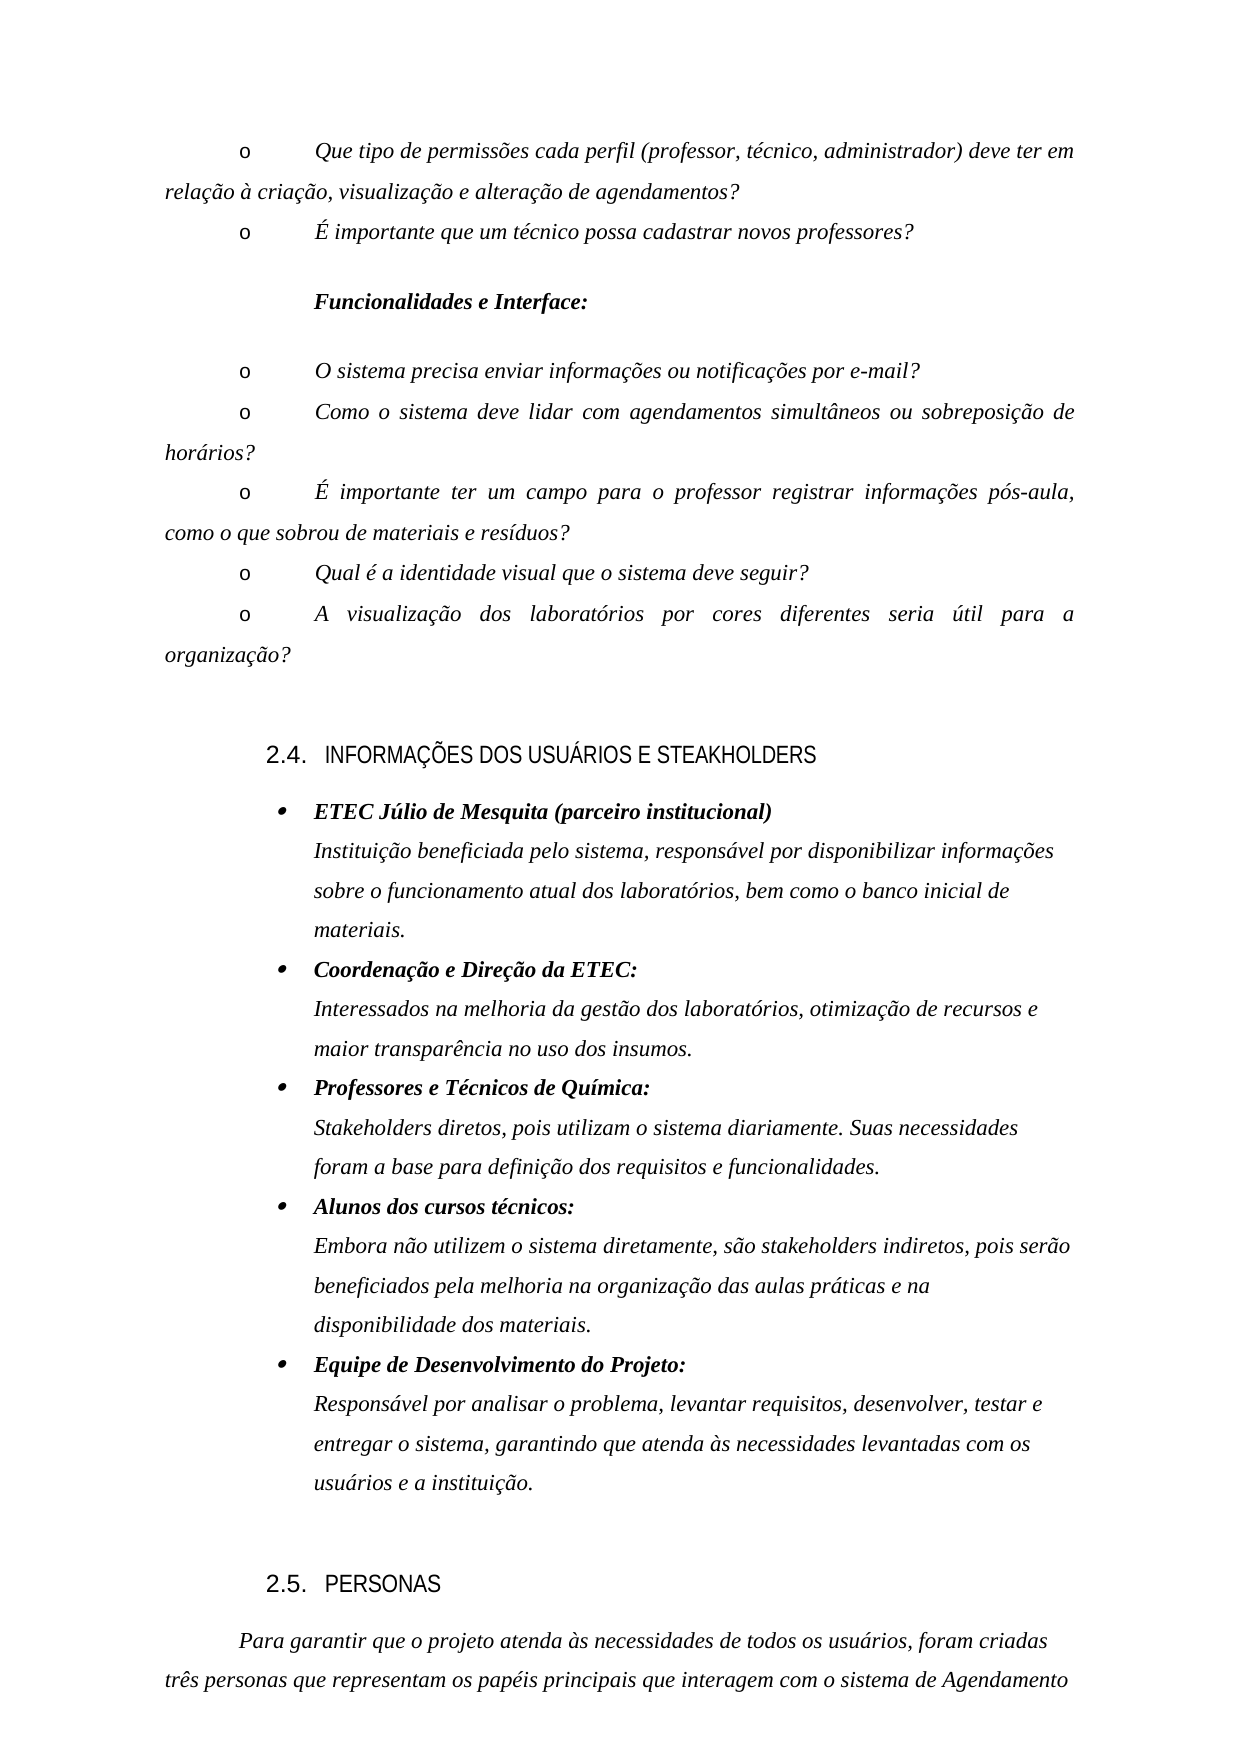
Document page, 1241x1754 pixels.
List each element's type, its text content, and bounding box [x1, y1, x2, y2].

subtitle PERSONAS [266, 1685, 1076, 1714]
list Coordenação e Direção da ETEC: Interessados na melhoria da gestão dos laboratórios, otimização de recursos e maior transparência no uso dos insumos. [276, 985, 1076, 1090]
list Qual é a identidade visual que o sistema deve seguir? [164, 559, 1076, 586]
list Alunos dos cursos técnicos: Embora não utilizem o sistema diretamente, são stakeholders indiretos, pois serão beneficiados pela melhoria na organização das aulas práticas e na disponibilidade dos materiais. [276, 1280, 1076, 1425]
list É importante ter um campo para o professor registrar informações pós-aula, como o que sobrou de materiais e resíduos? [164, 478, 1076, 546]
list Equipe de Desenvolvimento do Projeto: Responsável por analisar o problema, levantar requisitos, desenvolver, testar e entregar o sistema, garantindo que atenda às necessidades levantadas com os usuários e a instituição. [276, 1467, 1076, 1612]
list Professores e Técnicos de Química: Stakeholders diretos, pois utilizam o sistema diariamente. Suas necessidades foram a base para definição dos requisitos e funcionalidades. [276, 1133, 1076, 1238]
list Como o sistema deve lidar com agendamentos simultâneos ou sobreposição de horários? [164, 398, 1076, 465]
list Que tipo de permissões cada perfil (professor, técnico, administrador) deve ter em relação à criação, visualização e alteração de agendamentos? [164, 137, 1076, 204]
list ETEC Júlio de Mesquita (parceiro institucional) Instituição beneficiada pelo sistema, responsável por disponibilizar informações sobre o funcionamento atual dos laboratórios, bem como o banco inicial de materiais. [276, 798, 1076, 943]
text Funcionalidades e Interface: [313, 288, 1076, 314]
list O sistema precisa enviar informações ou notificações por e-mail? [164, 357, 1076, 384]
list É importante que um técnico possa cadastrar novos professores? [164, 218, 1076, 245]
subtitle INFORMAÇÕES DOS USUÁRIOS E STEAKHOLDERS [266, 740, 1076, 769]
list A visualização dos laboratórios por cores diferentes seria útil para a organização? [164, 600, 1076, 667]
